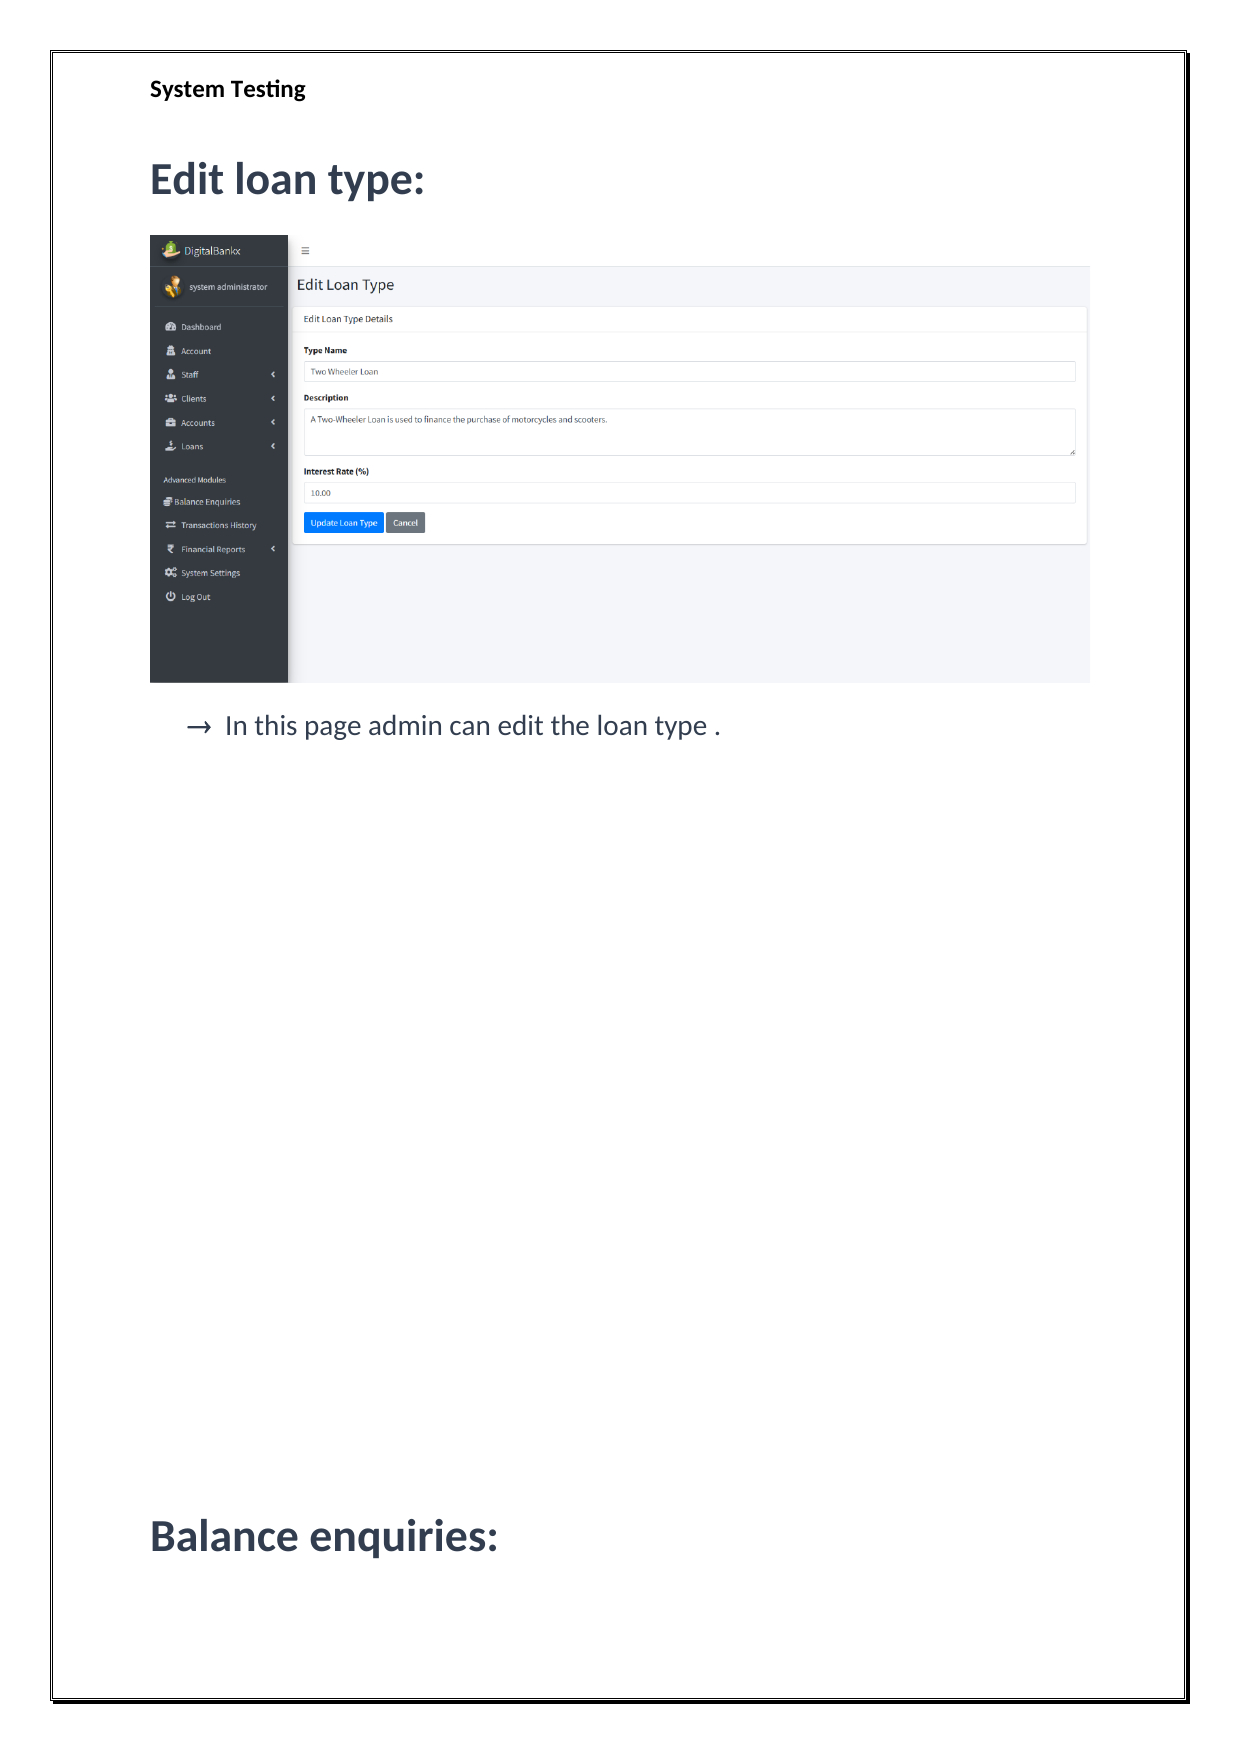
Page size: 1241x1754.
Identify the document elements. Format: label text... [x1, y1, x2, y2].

picture [150, 235, 1091, 683]
text Edit loan type: [150, 150, 1087, 206]
list In this page admin can edit the loan type . [187, 707, 1087, 743]
text Balance enquiries: [150, 1507, 1087, 1563]
